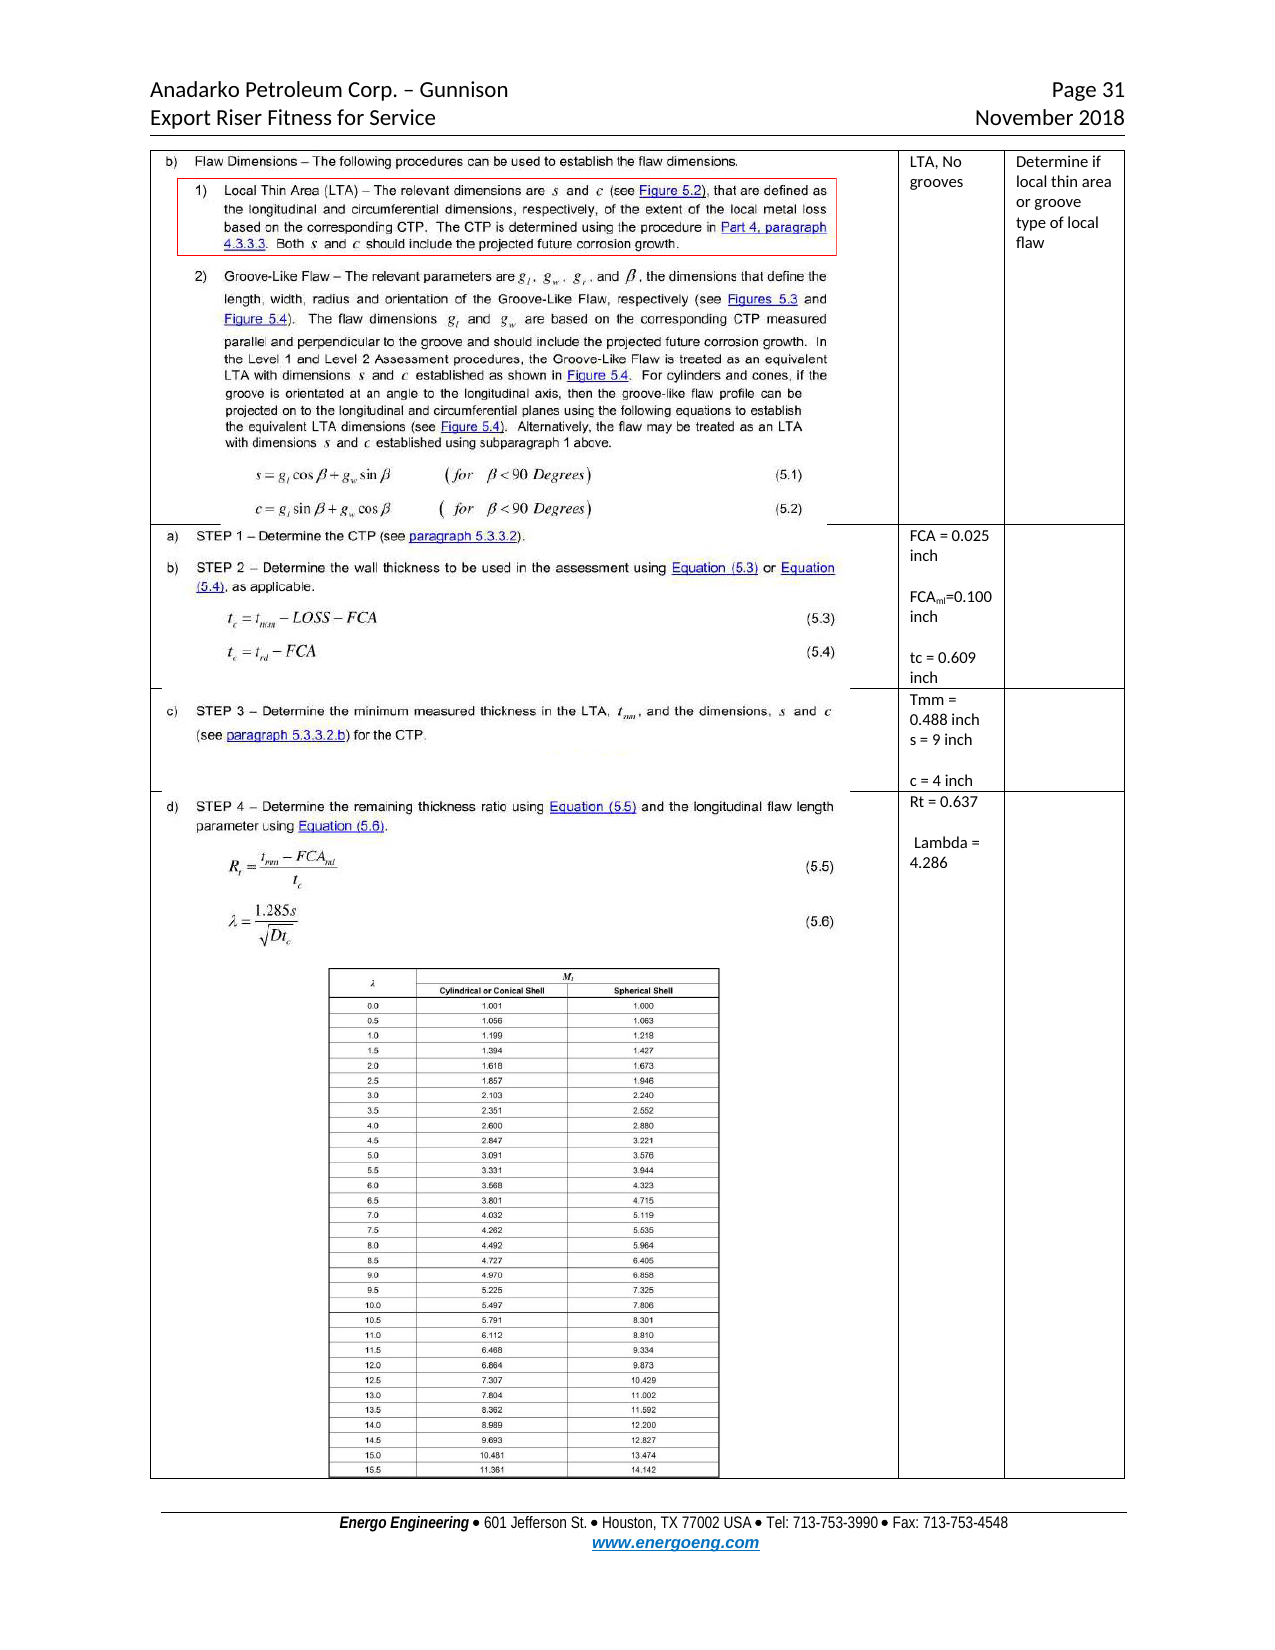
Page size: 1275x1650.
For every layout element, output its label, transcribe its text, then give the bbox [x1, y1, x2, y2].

table_cell Tmm = 0.488 inch s = 9 inch c = 4 inch [899, 689, 1004, 791]
table_cell [1005, 525, 1124, 688]
table_cell FCA = 0.025 inch FCAml=0.100 inch tc = 0.609 inch [899, 525, 1004, 688]
table_cell [151, 525, 898, 688]
table_cell [151, 151, 220, 524]
table_cell [1005, 689, 1124, 791]
table_cell Rt = 0.637 Lambda = 4.286 [899, 792, 1004, 1478]
table_cell LTA, No grooves [899, 151, 1004, 524]
table_cell [151, 689, 898, 791]
table_cell [151, 792, 898, 1478]
table_cell Determine if local thin area or groove type of local flaw [1005, 151, 1124, 524]
table_cell [1005, 792, 1124, 1478]
table_cell [827, 151, 898, 524]
